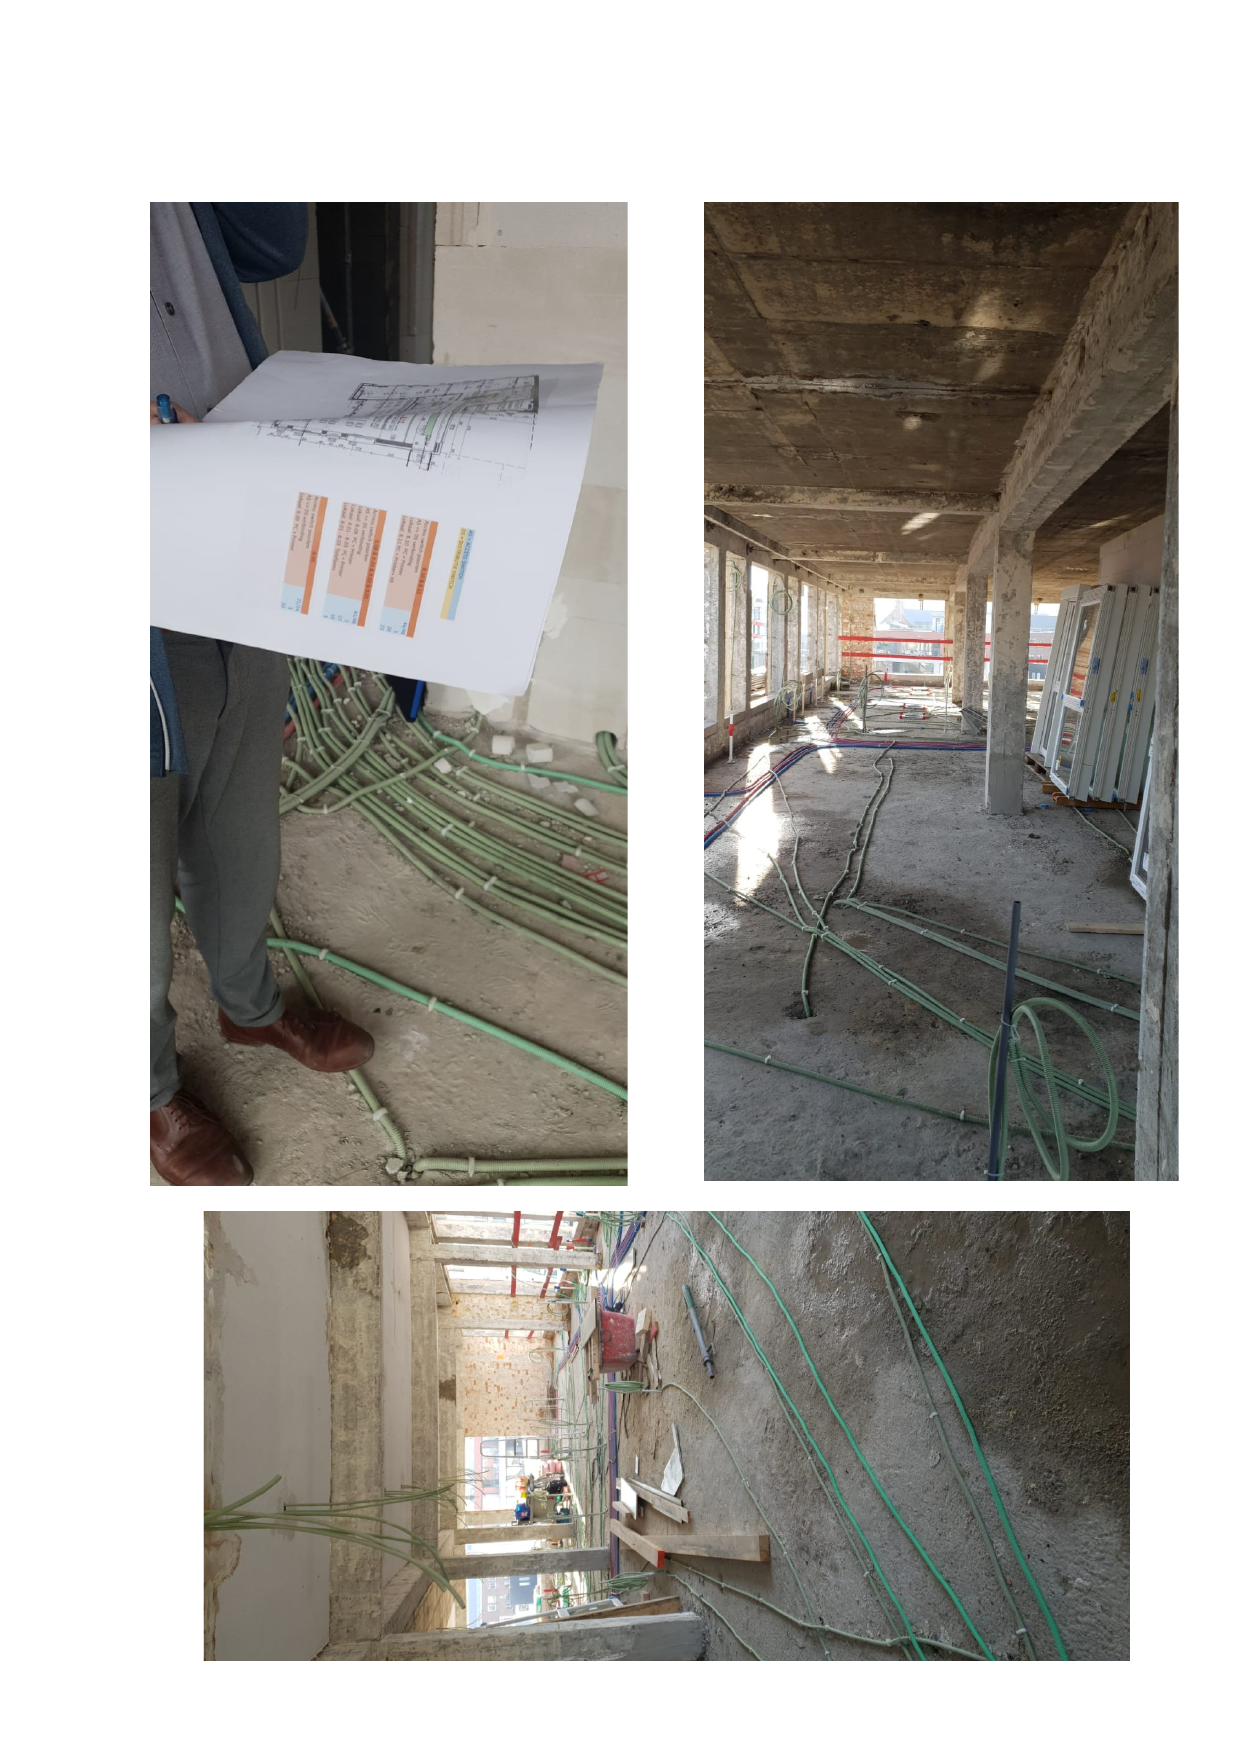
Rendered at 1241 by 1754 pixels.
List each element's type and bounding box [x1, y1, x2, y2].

picture [150, 202, 628, 1186]
picture [704, 202, 1179, 1179]
picture [205, 1211, 1130, 1661]
